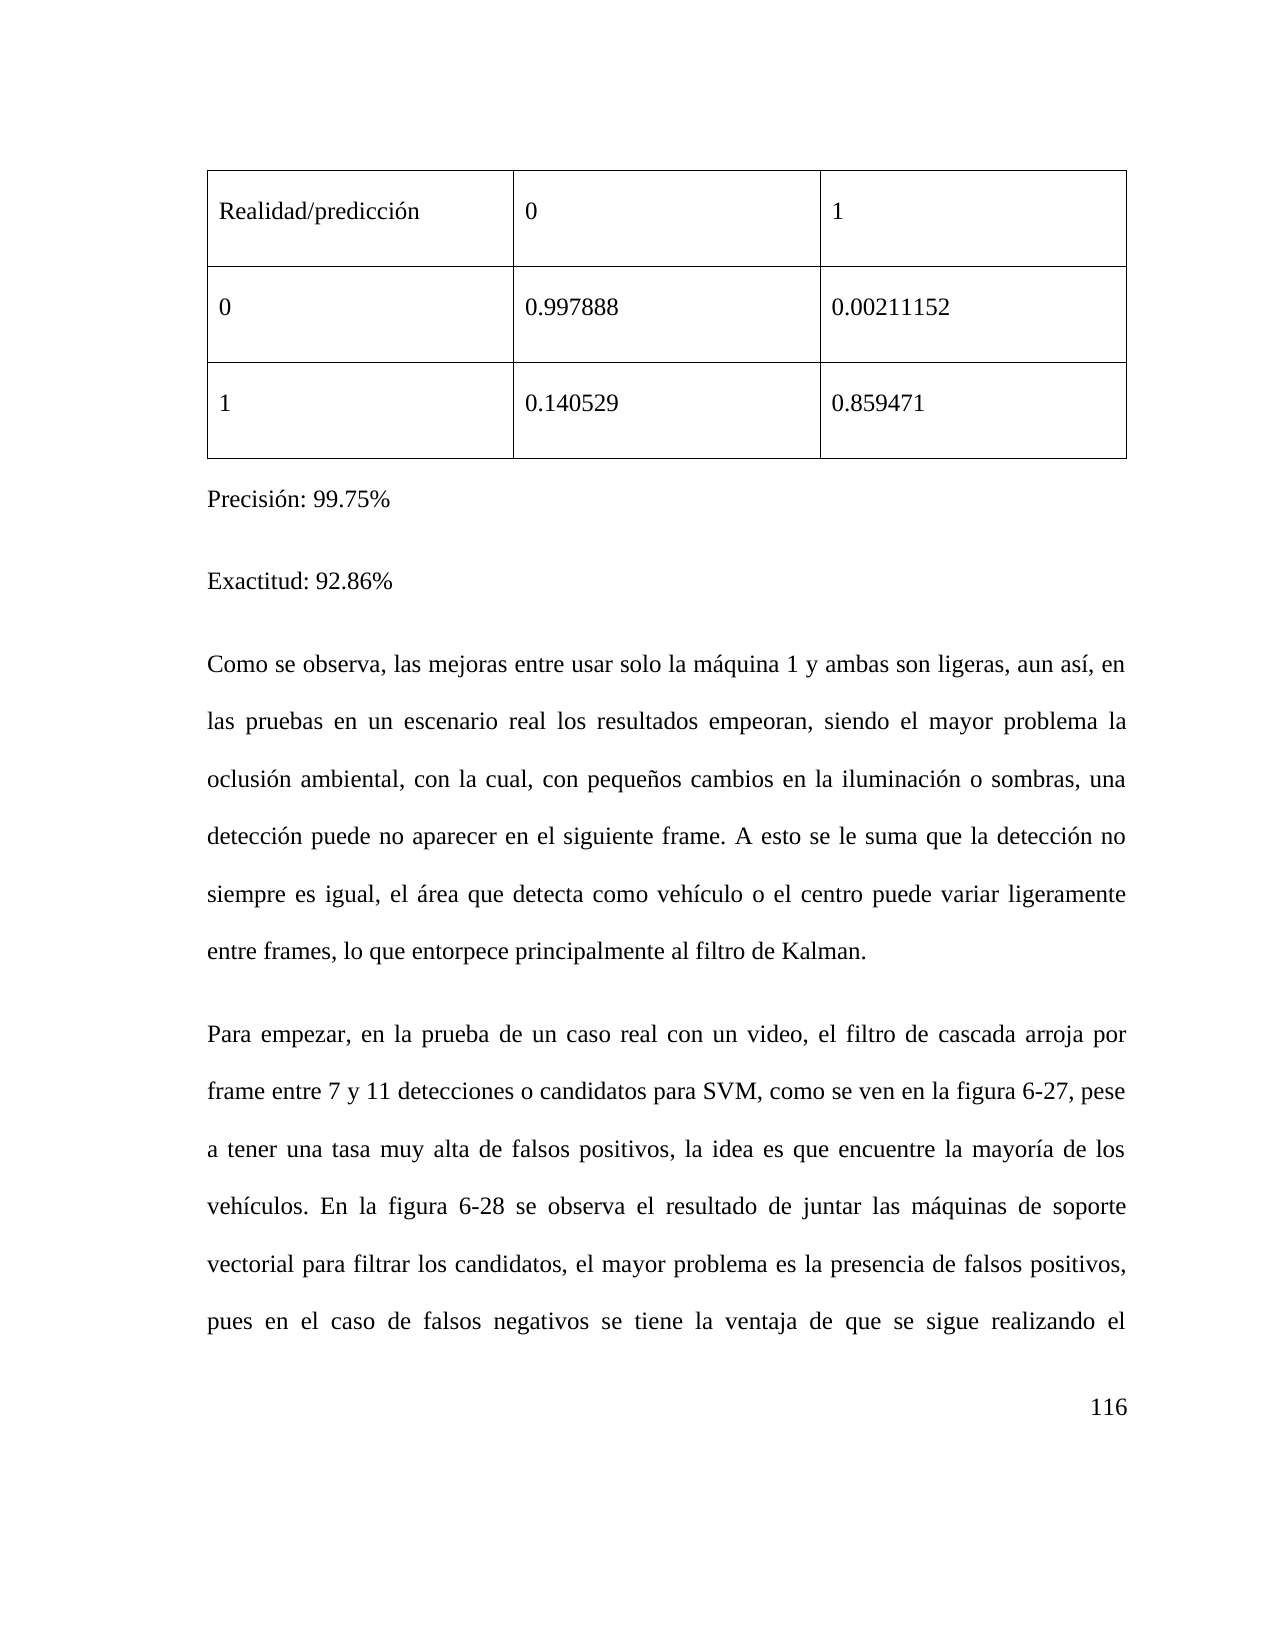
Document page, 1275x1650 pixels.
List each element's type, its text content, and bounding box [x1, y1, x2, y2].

table_header 1 [821, 171, 1126, 266]
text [207, 1019, 1127, 1335]
table_cell 0.140529 [514, 363, 820, 458]
table_cell 1 [208, 363, 513, 458]
table_header Realidad/predicción [208, 171, 513, 266]
table_cell 0.997888 [514, 267, 820, 362]
table_cell 0.859471 [821, 363, 1126, 458]
text Exactitud: 92.86% [207, 566, 1127, 595]
table_cell 0 [208, 267, 513, 362]
table_header 0 [514, 171, 820, 266]
table_cell 0.00211152 [821, 267, 1126, 362]
text Como se observa, las mejoras entre usar solo la máquina 1 y ambas son ligeras, aun así, en las pruebas en un escenario real los resultados empeoran, siendo el mayor problema la oclusión ambiental, con la cual, con pequeños cambios en la iluminación o sombras, una detección puede no aparecer en el siguiente frame. A esto se le suma que la detección no siempre es igual, el área que detecta como vehículo o el centro puede variar ligeramente entre frames, lo que entorpece principalmente al filtro de Kalman. [207, 649, 1127, 965]
text Precisión: 99.75% [207, 484, 1127, 512]
